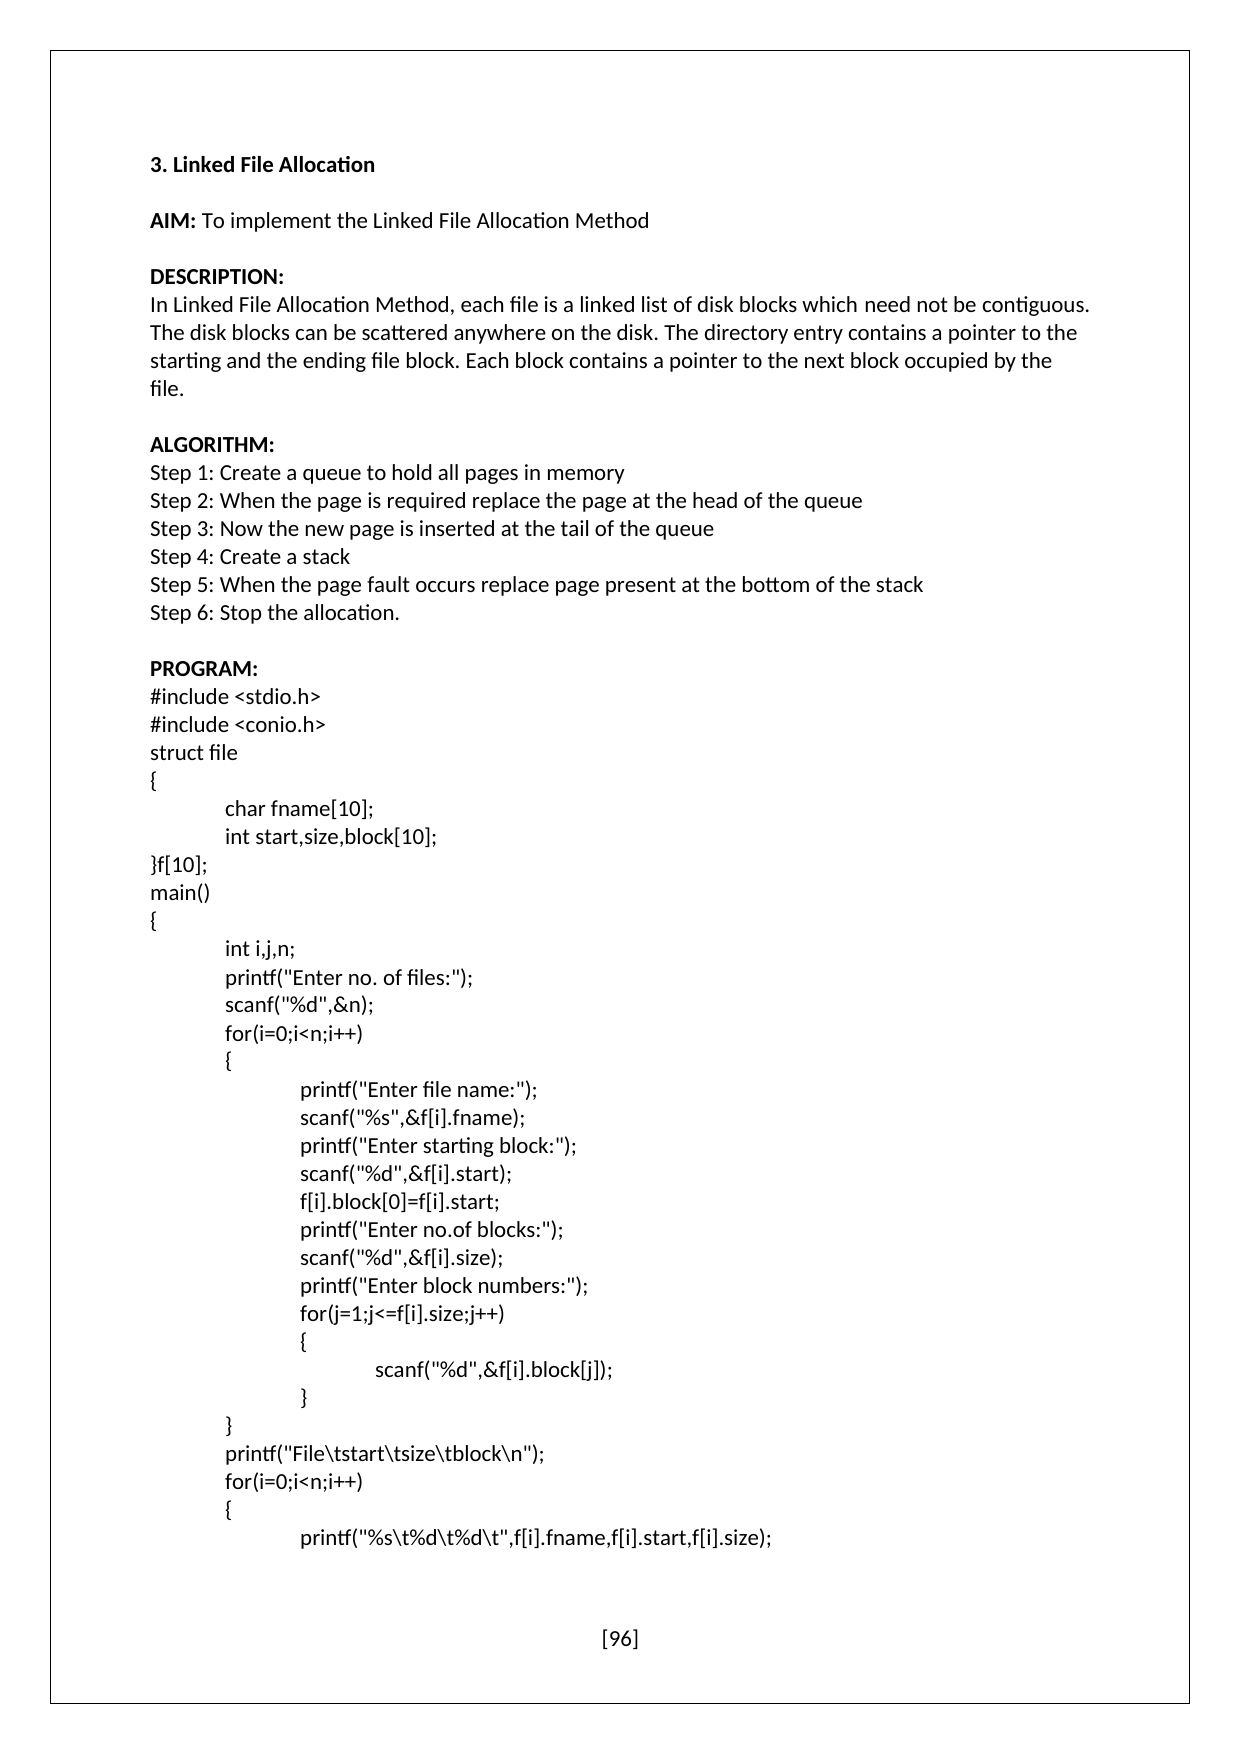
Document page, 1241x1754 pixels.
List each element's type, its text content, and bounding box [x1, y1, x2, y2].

text Step 6: Stop the allocation. [150, 598, 1090, 654]
text int start,size,block[10]; [150, 822, 1090, 851]
text }f[10]; [150, 851, 1090, 878]
text Step 1: Create a queue to hold all pages in memory [150, 458, 1090, 486]
text struct file [150, 738, 1090, 766]
text { [150, 1495, 1090, 1523]
text printf("File\tstart\tsize\tblock\n"); [150, 1439, 1090, 1467]
text } [150, 1383, 1090, 1411]
text printf("Enter no.of blocks:"); [150, 1215, 1090, 1243]
text DESCRIPTION: [150, 262, 1090, 290]
text for(i=0;i<n;i++) [150, 1467, 1090, 1495]
text scanf("%d",&f[i].start); [150, 1159, 1090, 1187]
text printf("Enter no. of files:"); [150, 963, 1090, 991]
text #include <conio.h> [150, 710, 1090, 738]
text printf("Enter block numbers:"); [150, 1271, 1090, 1299]
text ALGORITHM: [150, 430, 1090, 458]
text { [150, 1327, 1090, 1355]
text AIM: To implement the Linked File Allocation Method [150, 206, 1090, 234]
text { [150, 766, 1090, 794]
text int i,j,n; [150, 934, 1090, 963]
text for(j=1;j<=f[i].size;j++) [150, 1299, 1090, 1327]
text char fname[10]; [150, 794, 1090, 822]
text scanf("%s",&f[i].fname); [150, 1103, 1090, 1131]
text scanf("%d",&f[i].size); [150, 1243, 1090, 1271]
text In Linked File Allocation Method, each file is a linked list of disk blocks which need not be contiguous. The disk blocks can be scattered anywhere on the disk. The directory entry contains a pointer to the starting and the ending file block. Each block contains a pointer to the next block occupied by the file. [150, 290, 1090, 402]
text Step 5: When the page fault occurs replace page present at the bottom of the stack [150, 570, 1090, 598]
text } [150, 1411, 1090, 1439]
text f[i].block[0]=f[i].start; [150, 1187, 1090, 1215]
text for(i=0;i<n;i++) [150, 1019, 1090, 1047]
text { [150, 1047, 1090, 1075]
text printf("%s\t%d\t%d\t",f[i].fname,f[i].start,f[i].size); [150, 1523, 1090, 1551]
text main() [150, 878, 1090, 907]
text scanf("%d",&f[i].block[j]); [150, 1355, 1090, 1383]
text Step 2: When the page is required replace the page at the head of the queue [150, 486, 1090, 514]
text printf("Enter starting block:"); [150, 1131, 1090, 1159]
text Step 4: Create a stack [150, 542, 1090, 570]
text PROGRAM: #include <stdio.h> [150, 654, 1090, 710]
text Step 3: Now the new page is inserted at the tail of the queue [150, 514, 1090, 542]
text printf("Enter file name:"); [150, 1075, 1090, 1103]
text { [150, 907, 1090, 934]
text scanf("%d",&n); [150, 991, 1090, 1019]
text 3. Linked File Allocation [150, 150, 1090, 178]
